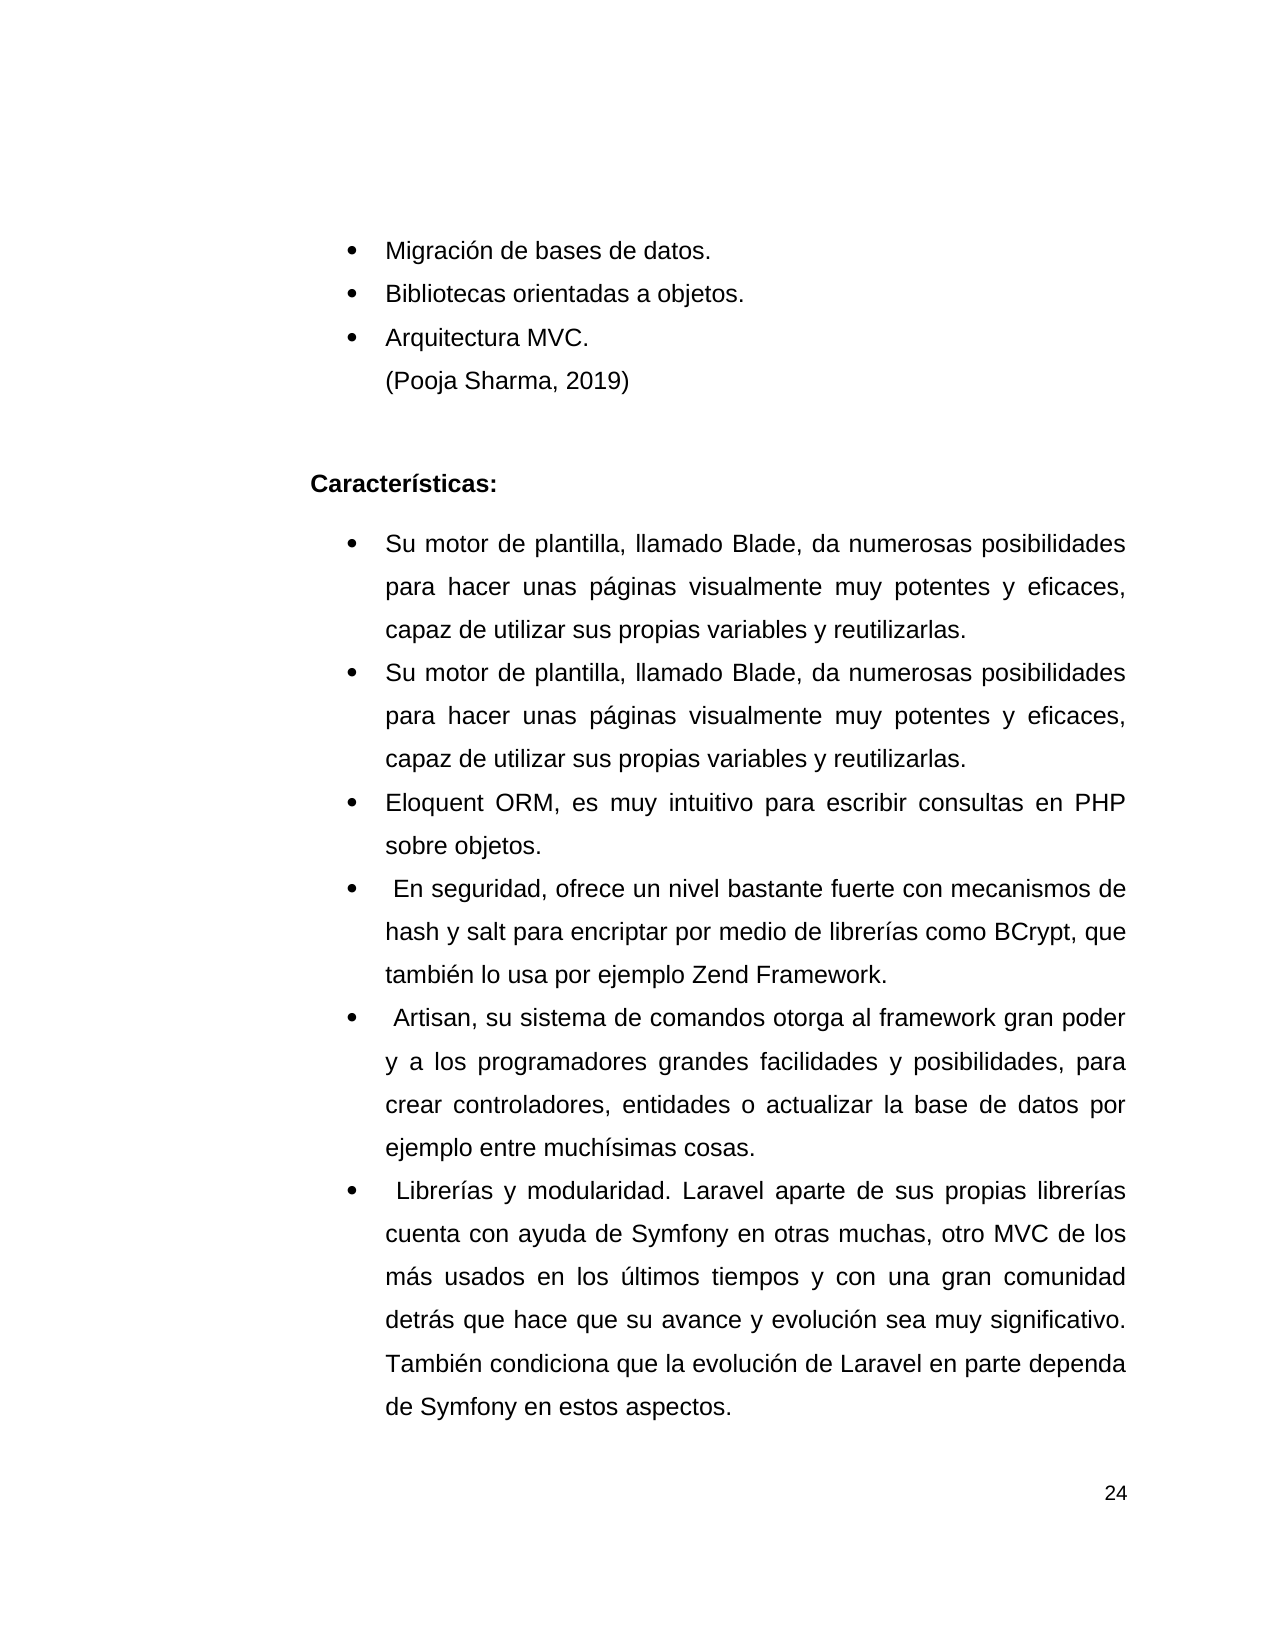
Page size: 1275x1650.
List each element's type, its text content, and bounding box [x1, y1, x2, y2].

list Su motor de plantilla, llamado Blade, da numerosas posibilidades para hacer unas páginas visualmente muy potentes y eficaces, capaz de utilizar sus propias variables y reutilizarlas. [348, 658, 1127, 773]
list Arquitectura MVC. [348, 323, 1127, 352]
list Librerías y modularidad. Laravel aparte de sus propias librerías cuenta con ayuda de Symfony en otras muchas, otro MVC de los más usados en los últimos tiempos y con una gran comunidad detrás que hace que su avance y evolución sea muy significativo. También condiciona que la evolución de Laravel en parte dependa de Symfony en estos aspectos. [348, 1176, 1127, 1421]
list Artisan, su sistema de comandos otorga al framework gran poder y a los programadores grandes facilidades y posibilidades, para crear controladores, entidades o actualizar la base de datos por ejemplo entre muchísimas cosas. [348, 1003, 1127, 1162]
list Eloquent ORM, es muy intuitivo para escribir consultas en PHP sobre objetos. [348, 788, 1127, 859]
list Su motor de plantilla, llamado Blade, da numerosas posibilidades para hacer unas páginas visualmente muy potentes y eficaces, capaz de utilizar sus propias variables y reutilizarlas. [348, 529, 1127, 644]
list Migración de bases de datos. [348, 236, 1127, 265]
list Bibliotecas orientadas a objetos. [348, 279, 1127, 308]
text Características: [236, 469, 1127, 498]
list En seguridad, ofrece un nivel bastante fuerte con mecanismos de hash y salt para encriptar por medio de librerías como BCrypt, que también lo usa por ejemplo Zend Framework. [348, 874, 1127, 989]
